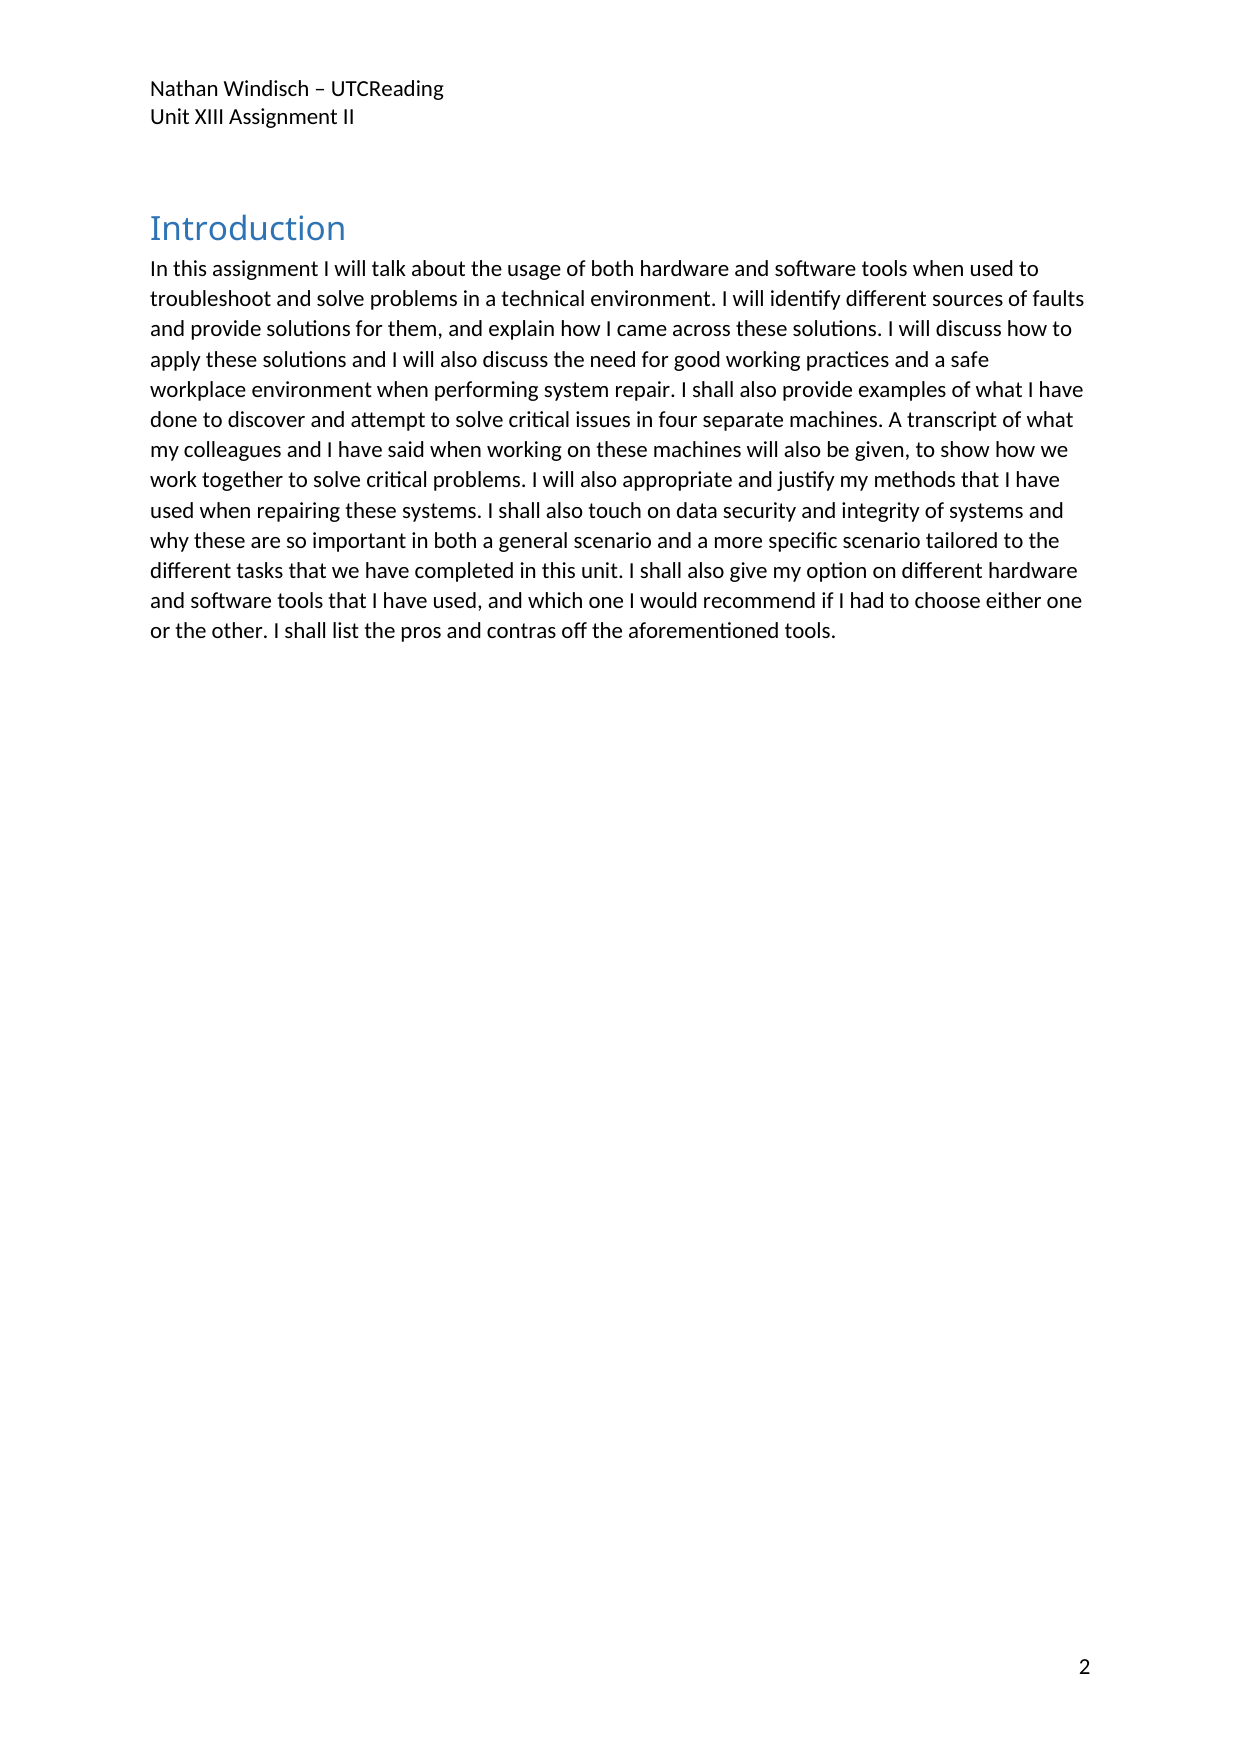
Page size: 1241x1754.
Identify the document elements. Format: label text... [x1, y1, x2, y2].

text In this assignment I will talk about the usage of both hardware and software tools when used to troubleshoot and solve problems in a technical environment. I will identify different sources of faults and provide solutions for them, and explain how I came across these solutions. I will discuss how to apply these solutions and I will also discuss the need for good working practices and a safe workplace environment when performing system repair. I shall also provide examples of what I have done to discover and attempt to solve critical issues in four separate machines. A transcript of what my colleagues and I have said when working on these machines will also be given, to show how we work together to solve critical problems. I will also appropriate and justify my methods that I have used when repairing these systems. I shall also touch on data security and integrity of systems and why these are so important in both a general scenario and a more specific scenario tailored to the different tasks that we have completed in this unit. I shall also give my option on different hardware and software tools that I have used, and which one I would recommend if I had to choose either one or the other. I shall list the pros and contras off the aforementioned tools. [150, 254, 1090, 645]
subtitle Introduction [150, 205, 1090, 251]
